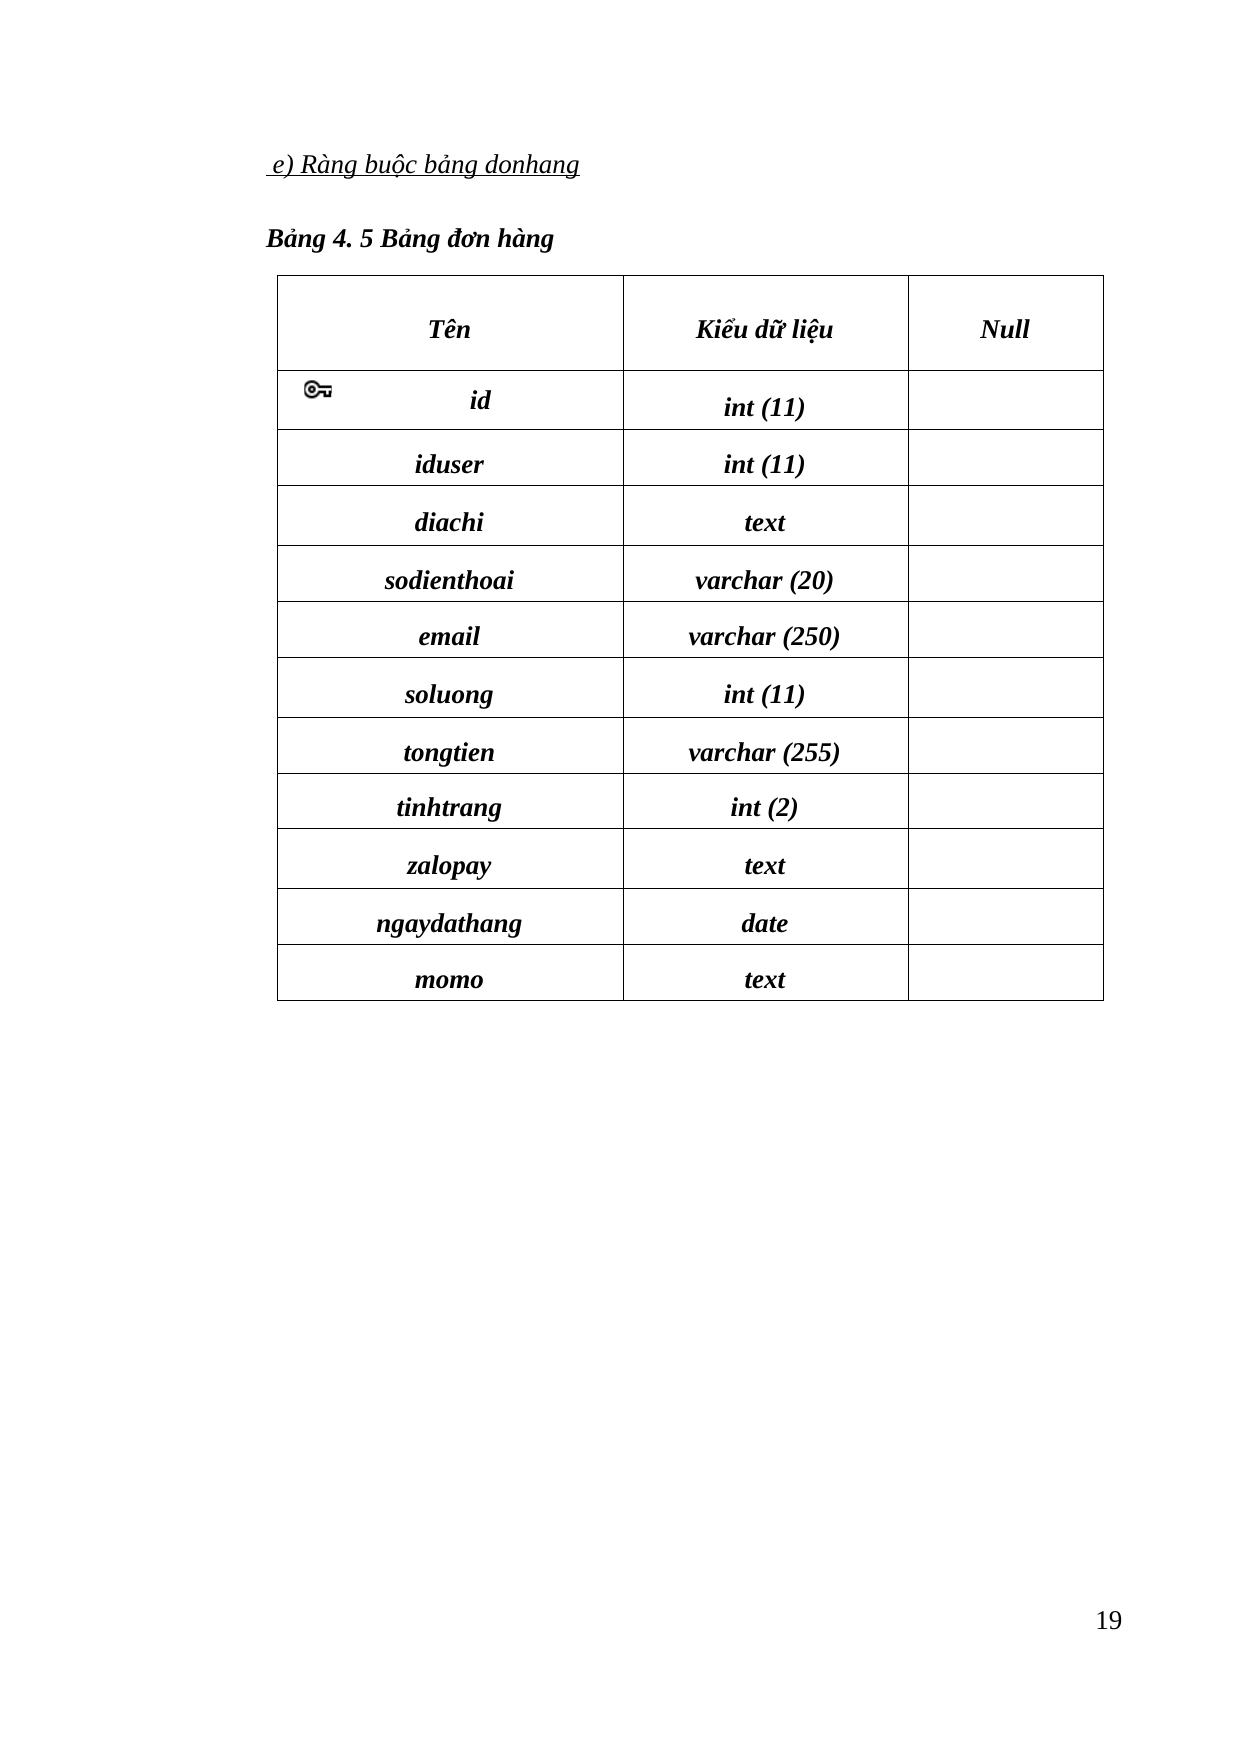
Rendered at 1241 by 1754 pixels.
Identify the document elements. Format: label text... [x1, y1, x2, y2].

text Bảng 4. 5 Bảng đơn hàng [207, 222, 1122, 254]
table_cell momo [278, 945, 623, 1000]
table_cell [909, 602, 1103, 657]
table_cell zalopay [278, 829, 623, 888]
table_cell [909, 371, 1103, 429]
picture [303, 374, 332, 403]
table_cell varchar (20) [624, 546, 908, 601]
table_cell iduser [278, 430, 623, 485]
table_cell soluong [278, 658, 623, 717]
table_cell ngaydathang [278, 889, 623, 944]
table_cell [909, 829, 1103, 888]
table_header Null [909, 276, 1103, 370]
table_cell id [278, 371, 623, 429]
table_cell email [278, 602, 623, 657]
table_header Kiểu dữ liệu [624, 276, 908, 370]
table_cell text [624, 945, 908, 1000]
table_cell text [624, 486, 908, 545]
table_cell int (11) [624, 658, 908, 717]
table_cell int (11) [624, 371, 908, 429]
table_cell [909, 945, 1103, 1000]
table_header Tên [278, 276, 623, 370]
table_cell int (2) [624, 774, 908, 828]
table_cell int (11) [624, 430, 908, 485]
table_cell [909, 546, 1103, 601]
table_cell [909, 718, 1103, 772]
table_cell [909, 774, 1103, 828]
table_cell tongtien [278, 718, 623, 772]
table_cell [909, 430, 1103, 485]
text e) Ràng buộc bảng donhang [207, 148, 1122, 179]
table_cell [909, 889, 1103, 944]
table_cell varchar (250) [624, 602, 908, 657]
table_cell text [624, 829, 908, 888]
table_cell [909, 658, 1103, 717]
table_cell varchar (255) [624, 718, 908, 772]
table_cell sodienthoai [278, 546, 623, 601]
table_cell [909, 486, 1103, 545]
table_cell tinhtrang [278, 774, 623, 828]
table_cell date [624, 889, 908, 944]
table_cell diachi [278, 486, 623, 545]
